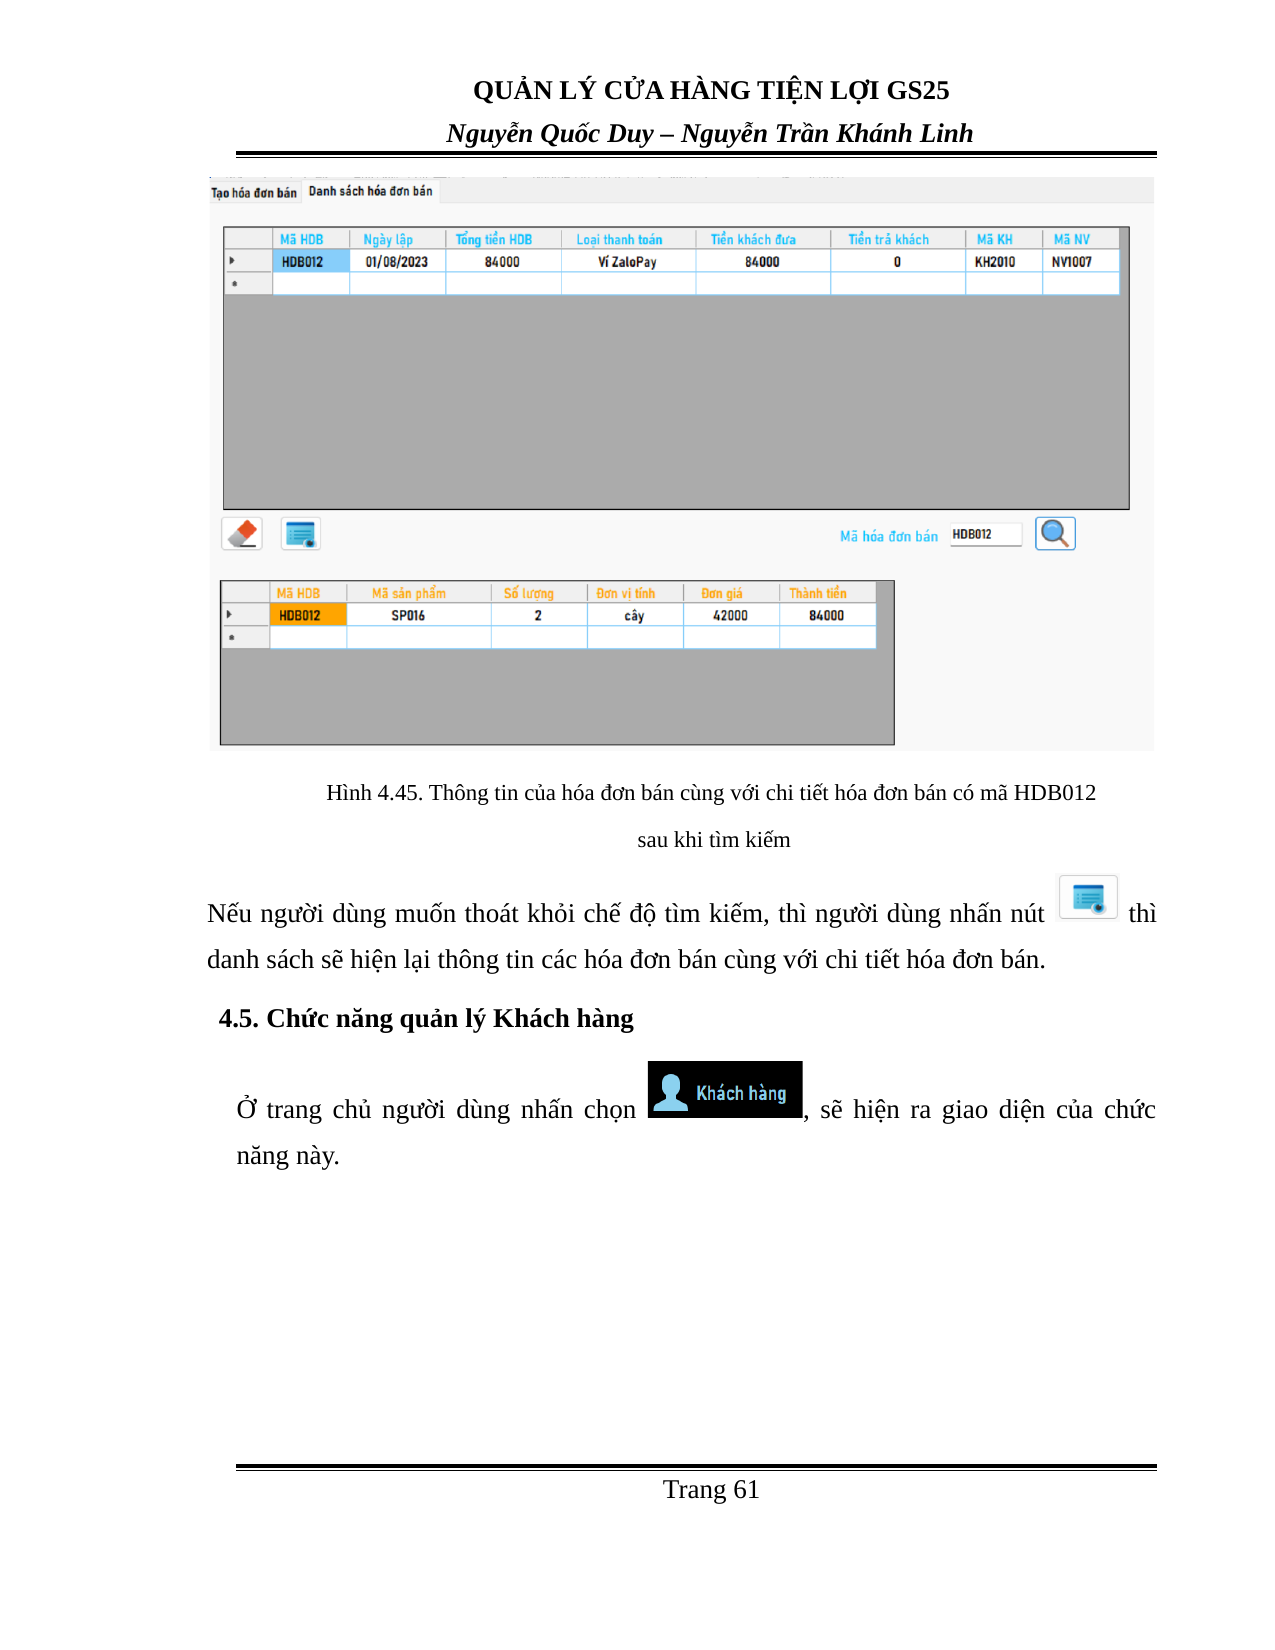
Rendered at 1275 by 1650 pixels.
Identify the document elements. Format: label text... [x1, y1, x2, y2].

picture [1055, 873, 1120, 922]
picture [647, 1061, 803, 1118]
subtitle Chức năng quản lý Khách hàng [207, 1003, 1157, 1034]
text Ở trang chủ người dùng nhấn chọn , sẽ hiện ra giao diện của chức năng này. [236, 1062, 1157, 1171]
text Nếu người dùng muốn thoát khỏi chế độ tìm kiếm, thì người dùng nhấn nút thì danh sách sẽ hiện lại thông tin các hóa đơn bán cùng với chi tiết hóa đơn bán. [207, 873, 1157, 974]
picture [209, 177, 1155, 751]
text sau khi tìm kiếm [236, 826, 1157, 852]
